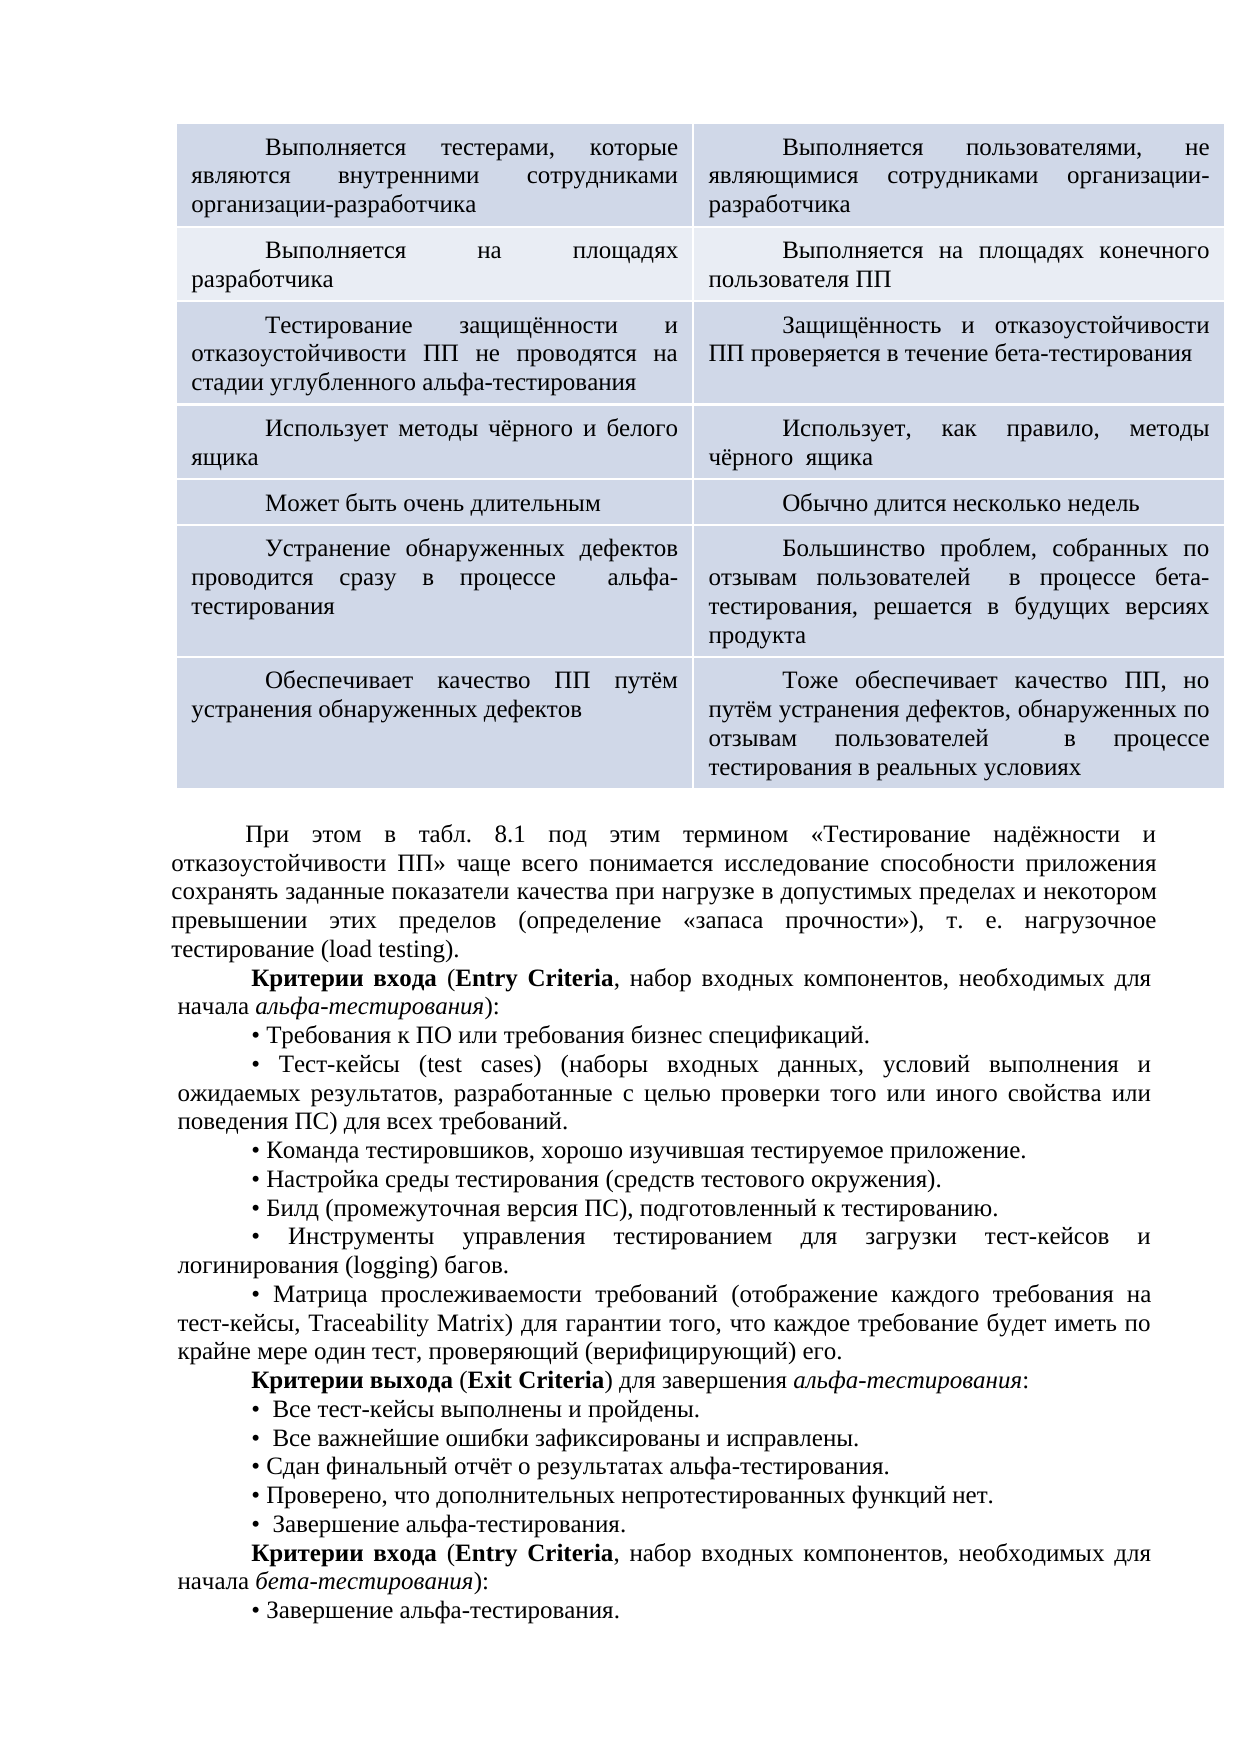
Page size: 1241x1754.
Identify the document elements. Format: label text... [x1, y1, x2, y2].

text Критерии выхода (Exit Criteria) для завершения альфа-тестирования: [177, 1365, 1152, 1394]
text • Завершение альфа-тестирования. [177, 1509, 1152, 1538]
text При этом в табл. 8.1 под этим термином «Тестирование надёжности и отказоустойчивости ПП» чаще всего понимается исследование способности приложения сохранять заданные показатели качества при нагрузке в допустимых пределах и некотором превышении этих пределов (определение «запаса прочности»), т. е. нагрузочное тестирование (load testing). [171, 819, 1158, 963]
text • Команда тестировшиков, хорошо изучившая тестируемое приложение. [177, 1135, 1152, 1164]
table_cell Выполняется на площадях конечного пользователя ПП [694, 228, 1224, 300]
table_cell Использует, как правило, методы чёрного ящика [694, 406, 1224, 478]
text • Инструменты управления тестированием для загрузки тест-кейсов и логинирования (logging) багов. [177, 1221, 1152, 1279]
table_cell Обычно длится несколько недель [694, 480, 1224, 524]
text • Все важнейшие ошибки зафиксированы и исправлены. [177, 1423, 1152, 1451]
table_cell Тоже обеспечивает качество ПП, но путём устранения дефектов, обнаруженных по отзывам пользователей в процессе тестирования в реальных условиях [694, 658, 1224, 788]
text • Тест-кейсы (test cases) (наборы входных данных, условий выполнения и ожидаемых результатов, разработанные с целью проверки того или иного свойства или поведения ПС) для всех требований. [177, 1049, 1152, 1135]
text Критерии входа (Entry Criteria, набор входных компонентов, необходимых для начала бета-тестирования): [177, 1538, 1152, 1595]
text • Матрица прослеживаемости требований (отображение каждого требования на тест-кейсы, Traceability Matrix) для гарантии того, что каждое требование будет иметь по крайне мере один тест, проверяющий (верифицирующий) его. [177, 1279, 1152, 1365]
table_cell Защищённость и отказоустойчивости ПП проверяется в течение бета-тестирования [694, 302, 1224, 403]
text • Билд (промежуточная версия ПС), подготовленный к тестированию. [177, 1193, 1152, 1221]
table_cell Устранение обнаруженных дефектов проводится сразу в процессе альфа-тестирования [177, 526, 692, 656]
text • Настройка среды тестирования (средств тестового окружения). [177, 1164, 1152, 1193]
table_cell Обеспечивает качество ПП путём устранения обнаруженных дефектов [177, 658, 692, 788]
text Критерии входа (Entry Criteria, набор входных компонентов, необходимых для начала альфа-тестирования): [177, 963, 1152, 1020]
table_cell Тестирование защищённости и отказоустойчивости ПП не проводятся на стадии углубленного альфа-тестирования [177, 302, 692, 403]
text • Требования к ПО или требования бизнес спецификаций. [177, 1020, 1152, 1049]
text • Все тест-кейсы выполнены и пройдены. [177, 1394, 1152, 1423]
table_cell Большинство проблем, собранных по отзывам пользователей в процессе бета-тестирования, решается в будущих версиях продукта [694, 526, 1224, 656]
text • Проверено, что дополнительных непротестированных функций нет. [177, 1480, 1152, 1509]
text • Сдан финальный отчёт о результатах альфа-тестирования. [177, 1451, 1152, 1480]
table_cell Выполняется на площадях разработчика [177, 228, 692, 300]
table_cell Использует методы чёрного и белого ящика [177, 406, 692, 478]
table_cell Выполняется тестерами, которые являются внутренними сотрудниками организации-разработчика [177, 124, 692, 226]
text • Завершение альфа-тестирования. [177, 1595, 1152, 1624]
table_cell Выполняется пользователями, не являющимися сотрудниками организации-разработчика [694, 124, 1224, 226]
table_cell Может быть очень длительным [177, 480, 692, 524]
